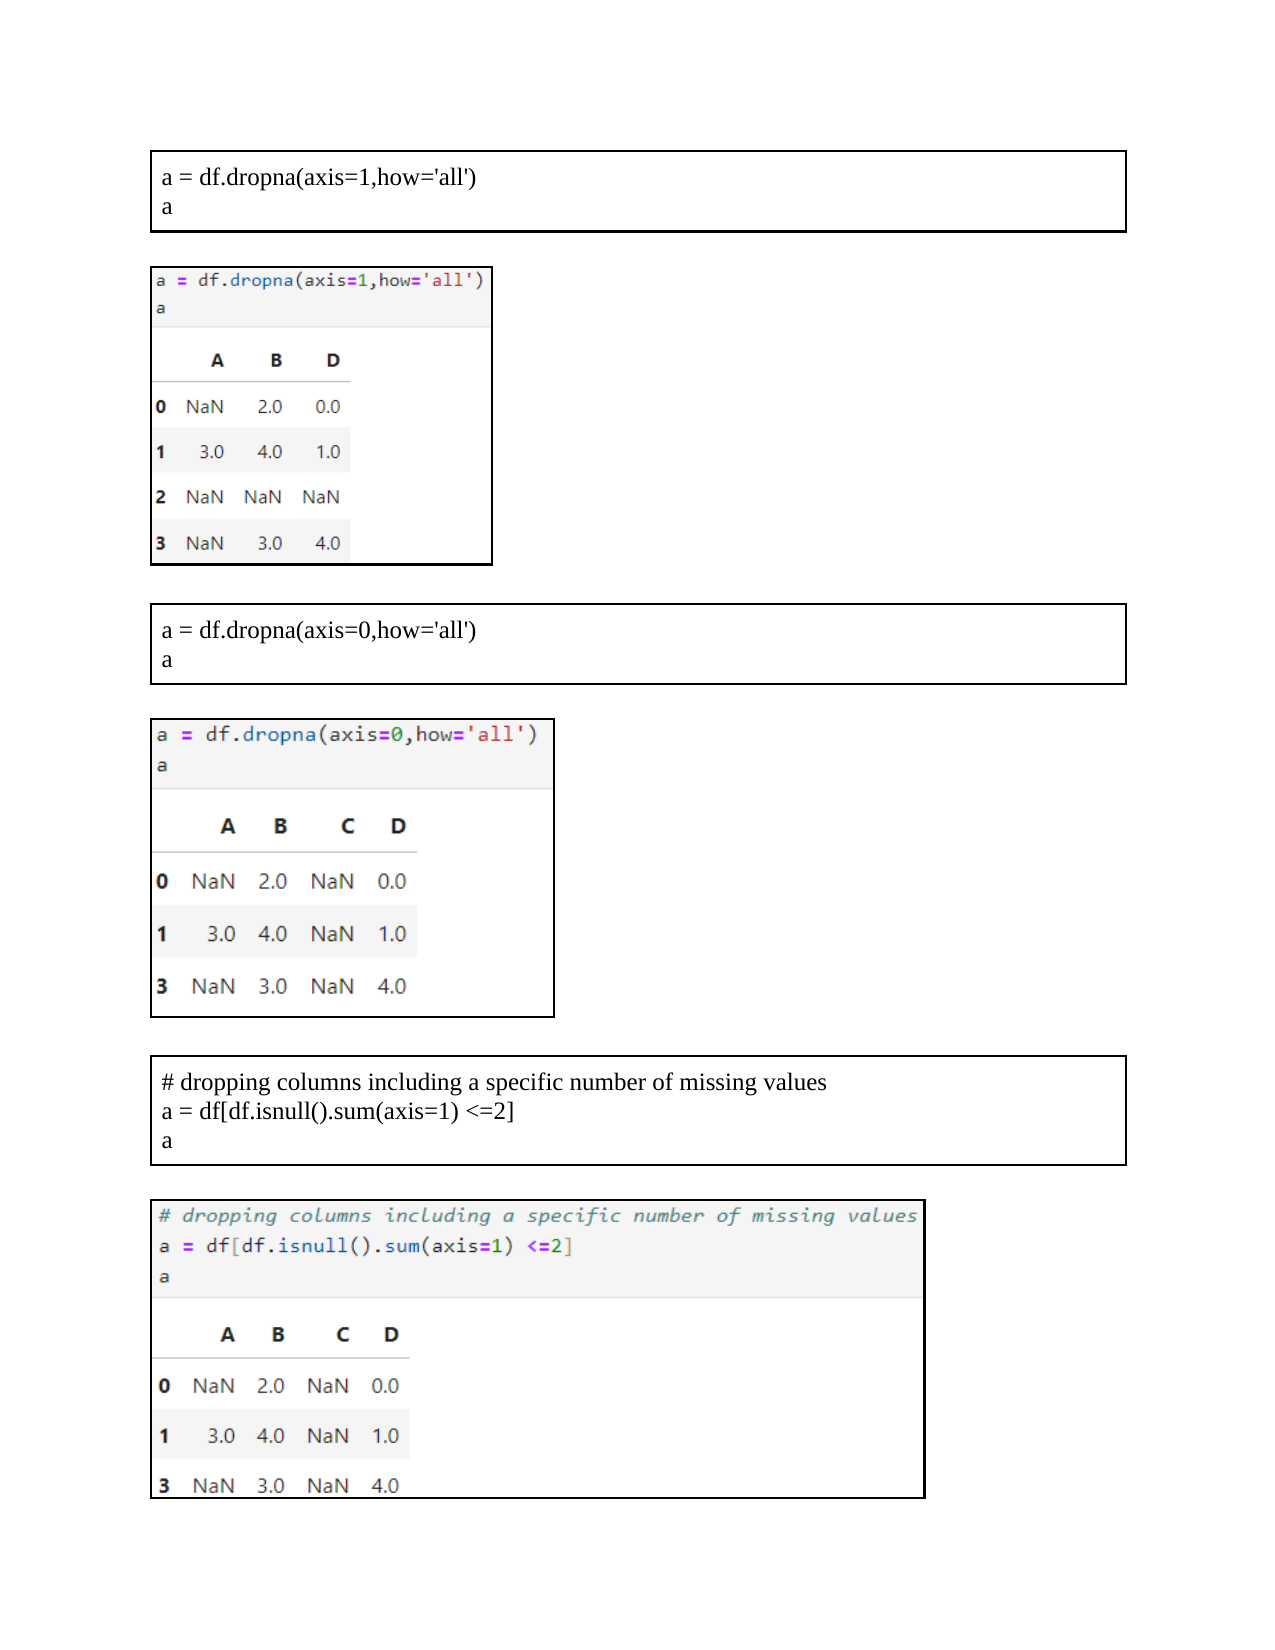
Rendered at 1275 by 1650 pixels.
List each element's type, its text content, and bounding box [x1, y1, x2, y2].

picture [152, 720, 553, 1016]
picture [152, 1201, 923, 1497]
picture [152, 268, 491, 563]
table_header a = df.dropna(axis=0,how='all') a [152, 605, 1125, 683]
table_header a = df.dropna(axis=1,how='all') a [152, 152, 1125, 230]
table_header # dropping columns including a specific number of missing values a = df[df.isnull().sum(axis=1) <=2] a [152, 1057, 1125, 1164]
